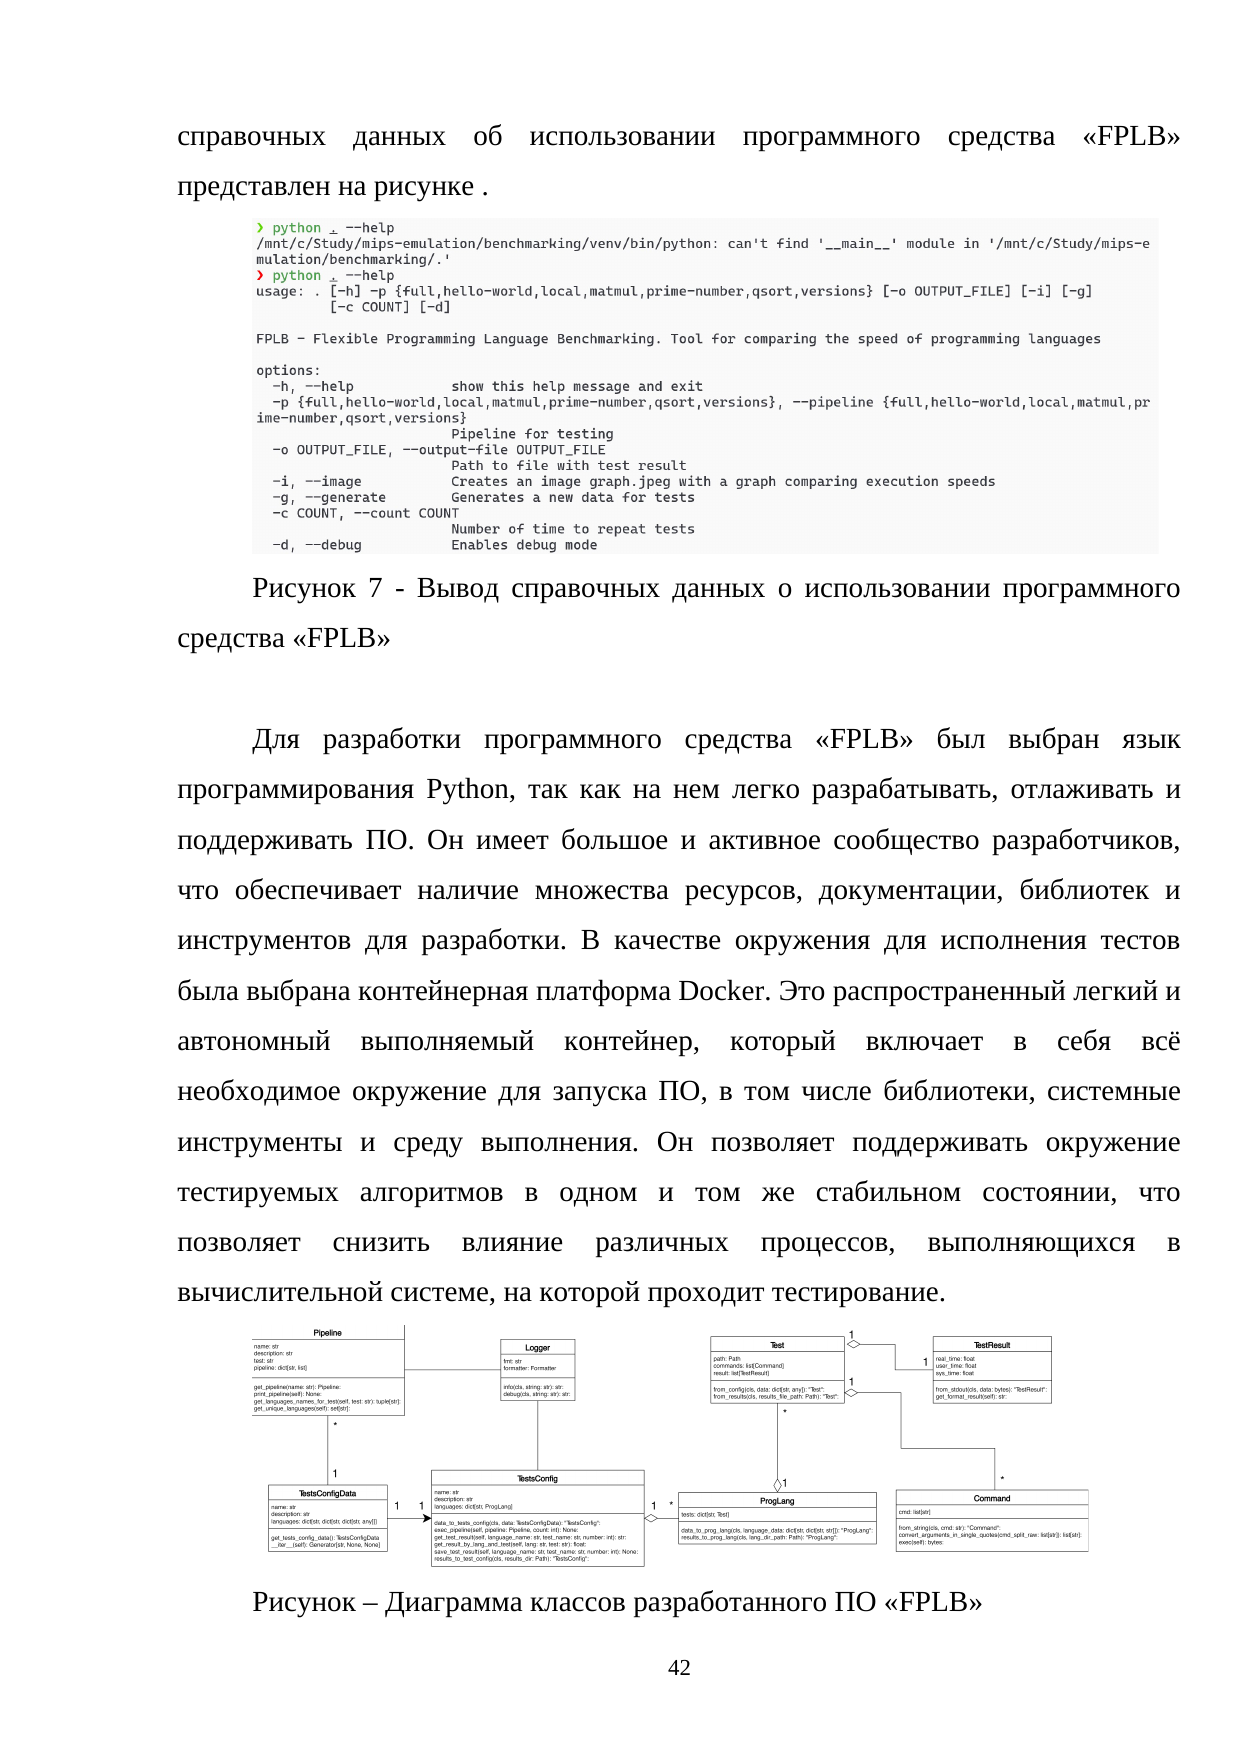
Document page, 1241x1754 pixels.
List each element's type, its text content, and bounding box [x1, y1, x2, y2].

picture [252, 218, 1159, 554]
text Для разработки программного средства «FPLB» был выбран язык программирования Python, так как на нем легко разрабатывать, отлаживать и поддерживать ПО. Он имеет большое и активное сообщество разработчиков, что обеспечивает наличие множества ресурсов, документации, библиотек и инструментов для разработки. В качестве окружения для исполнения тестов была выбрана контейнерная платформа Docker. Это распространенный легкий и автономный выполняемый контейнер, который включает в себя всё необходимое окружение для запуска ПО, в том числе библиотеки, системные инструменты и среду выполнения. Он позволяет поддерживать окружение тестируемых алгоритмов в одном и том же стабильном состоянии, что позволяет снизить влияние различных процессов, выполняющихся в вычислительной системе, на которой проходит тестирование. [177, 721, 1182, 1308]
text Рисунок – Диаграмма классов разработанного ПО «FPLB» [177, 1584, 1182, 1618]
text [177, 118, 1182, 202]
picture [252, 1325, 1089, 1568]
text Рисунок 7 - Вывод справочных данных о использовании программного средства «FPLB» [177, 570, 1182, 654]
